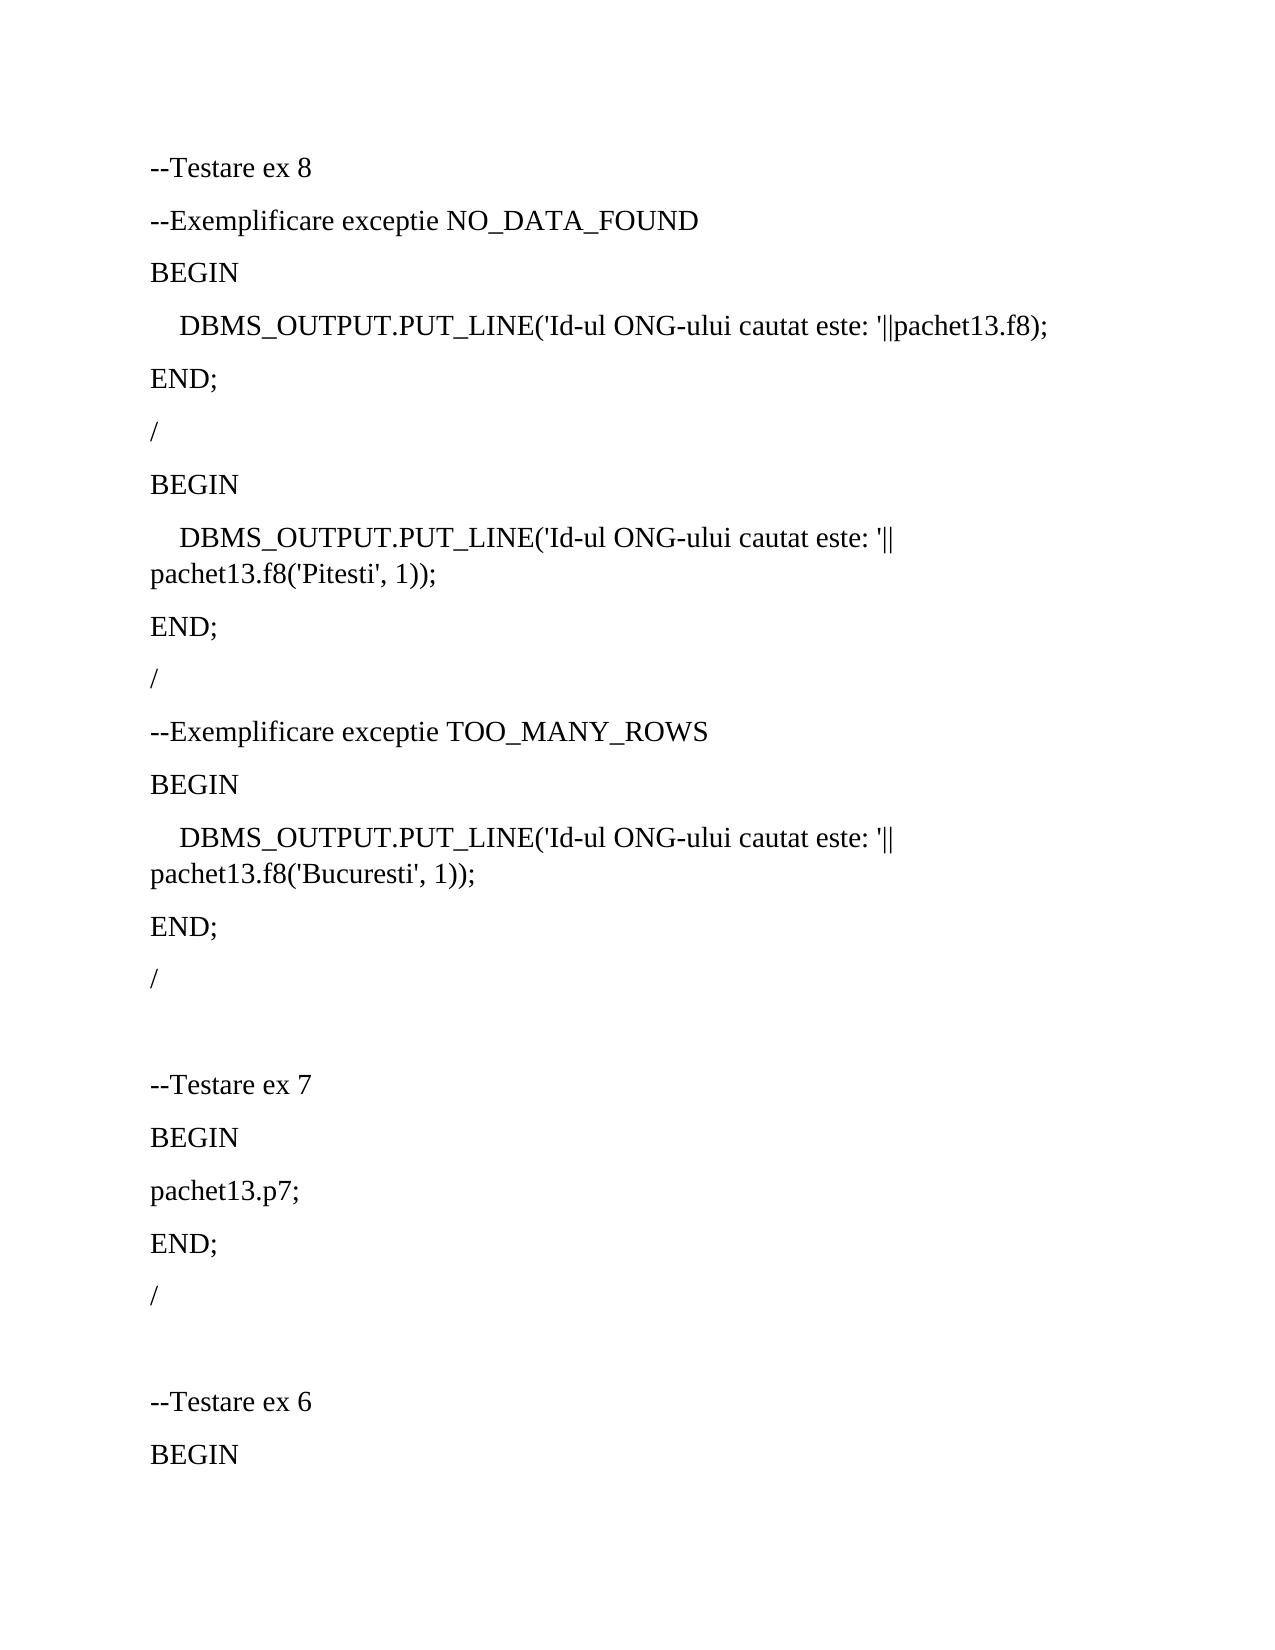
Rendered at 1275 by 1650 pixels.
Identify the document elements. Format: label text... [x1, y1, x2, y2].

text BEGIN [150, 767, 1125, 801]
text BEGIN [150, 256, 1125, 289]
text DBMS_OUTPUT.PUT_LINE('Id-ul ONG-ului cautat este: '||pachet13.f8('Pitesti', 1)); [150, 520, 1125, 589]
text BEGIN [150, 467, 1125, 500]
text DBMS_OUTPUT.PUT_LINE('Id-ul ONG-ului cautat este: '||pachet13.f8); [150, 308, 1125, 342]
text END; [150, 1226, 1125, 1259]
text --Testare ex 7 [150, 1067, 1125, 1101]
text --Testare ex 6 [150, 1384, 1125, 1418]
text / [150, 661, 1125, 695]
text pachet13.p7; [150, 1173, 1125, 1206]
text / [150, 1278, 1125, 1312]
text DBMS_OUTPUT.PUT_LINE('Id-ul ONG-ului cautat este: '||pachet13.f8('Bucuresti', 1)); [150, 820, 1125, 889]
text END; [150, 609, 1125, 642]
text --Testare ex 8 [150, 150, 1125, 183]
text BEGIN [150, 1120, 1125, 1154]
text END; [150, 361, 1125, 395]
text / [150, 414, 1125, 448]
text / [150, 962, 1125, 995]
text --Exemplificare exceptie TOO_MANY_ROWS [150, 714, 1125, 748]
text --Exemplificare exceptie NO_DATA_FOUND [150, 203, 1125, 236]
text BEGIN [150, 1437, 1125, 1471]
text END; [150, 909, 1125, 942]
